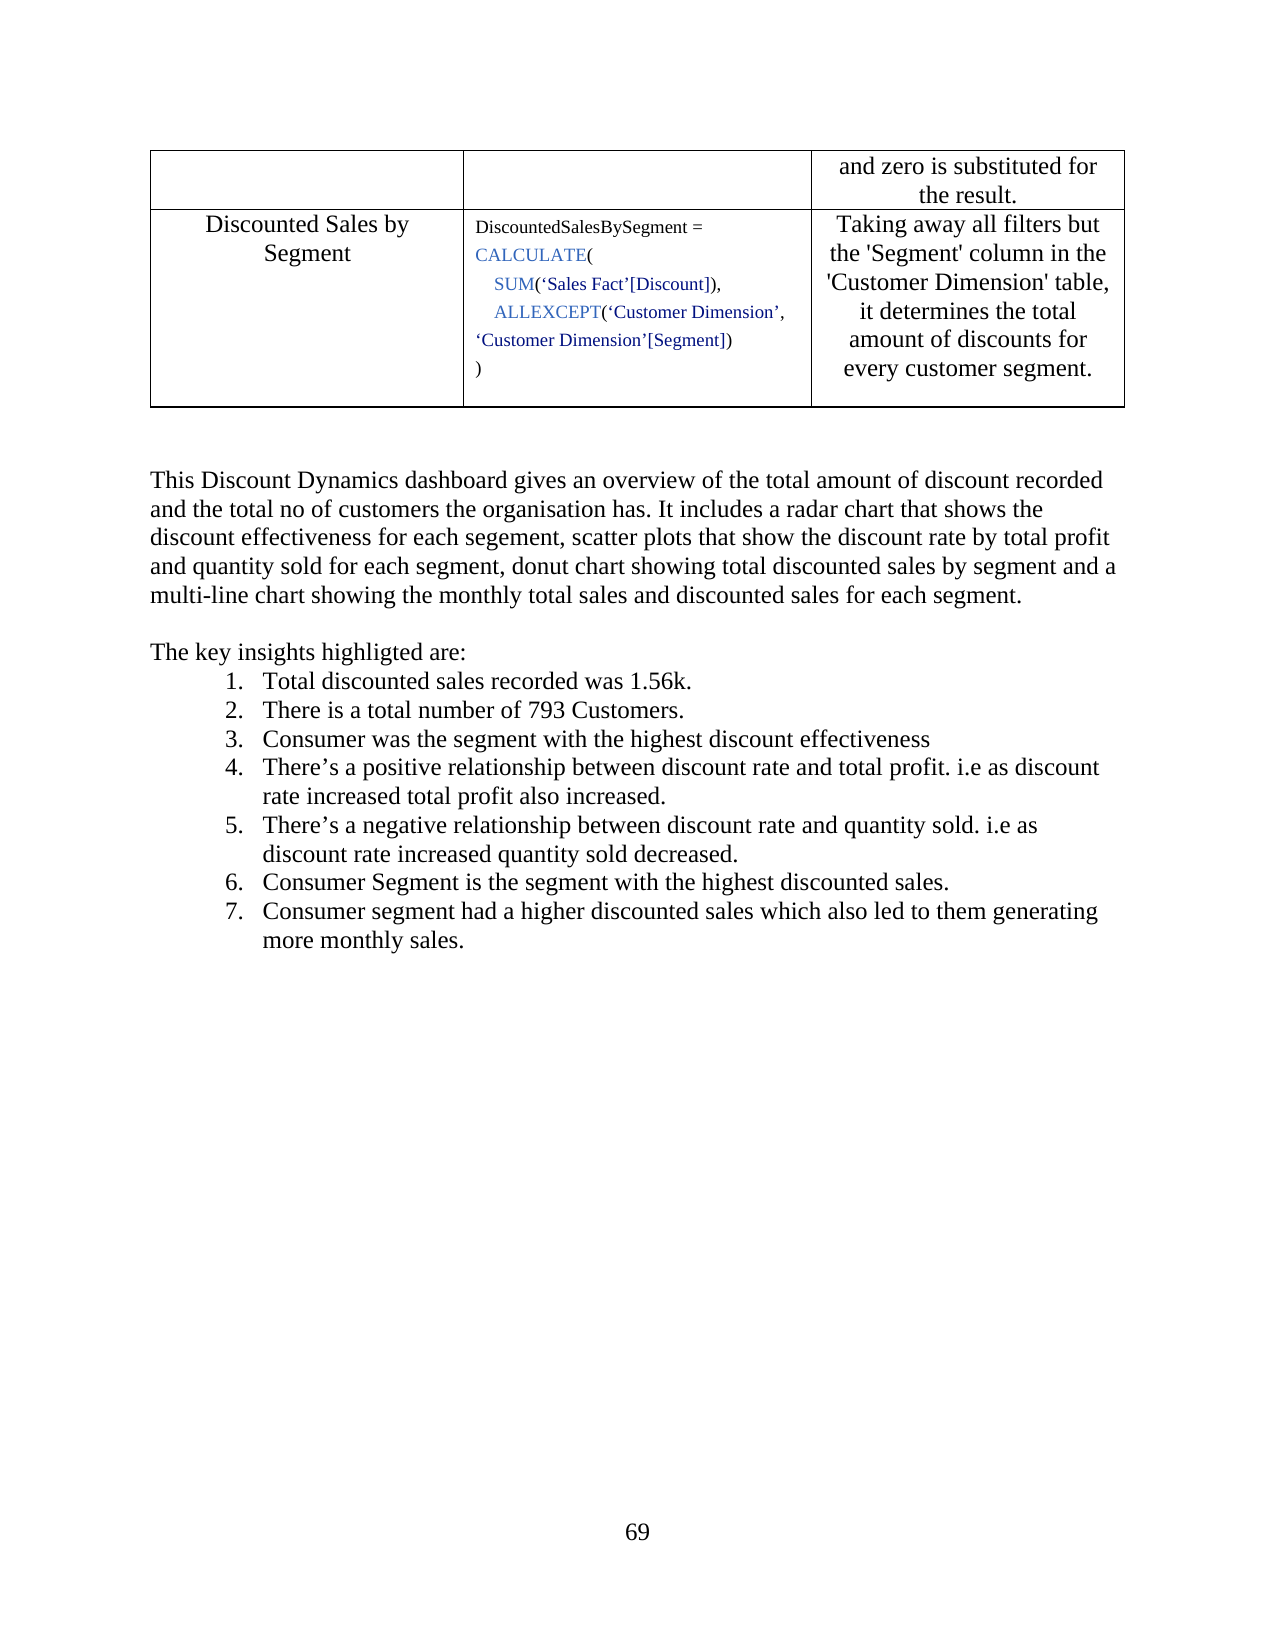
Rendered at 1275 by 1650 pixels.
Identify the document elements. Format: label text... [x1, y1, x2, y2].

list Consumer Segment is the segment with the highest discounted sales. [225, 867, 1125, 896]
table_cell Taking away all filters but the 'Segment' column in the 'Customer Dimension' table, it determines the total amount of discounts for every customer segment. [812, 210, 1124, 406]
list Consumer segment had a higher discounted sales which also led to them generating more monthly sales. [225, 896, 1125, 954]
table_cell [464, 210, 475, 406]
list There’s a negative relationship between discount rate and quantity sold. i.e as discount rate increased quantity sold decreased. [225, 810, 1125, 867]
text The key insights highligted are: [150, 637, 1125, 666]
table_cell Discounted Sales by Segment [151, 210, 463, 406]
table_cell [151, 151, 463, 208]
list There is a total number of 793 Customers. [225, 695, 1125, 724]
list There’s a positive relationship between discount rate and total profit. i.e as discount rate increased total profit also increased. [225, 752, 1125, 810]
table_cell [464, 151, 811, 208]
list Total discounted sales recorded was 1.56k. [225, 666, 1125, 695]
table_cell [812, 151, 1124, 208]
text This Discount Dynamics dashboard gives an overview of the total amount of discount recorded and the total no of customers the organisation has. It includes a radar chart that shows the discount effectiveness for each segement, scatter plots that show the discount rate by total profit and quantity sold for each segment, donut chart showing total discounted sales by segment and a multi-line chart showing the monthly total sales and discounted sales for each segment. [150, 465, 1125, 609]
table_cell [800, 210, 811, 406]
list Consumer was the segment with the highest discount effectiveness [225, 724, 1125, 752]
